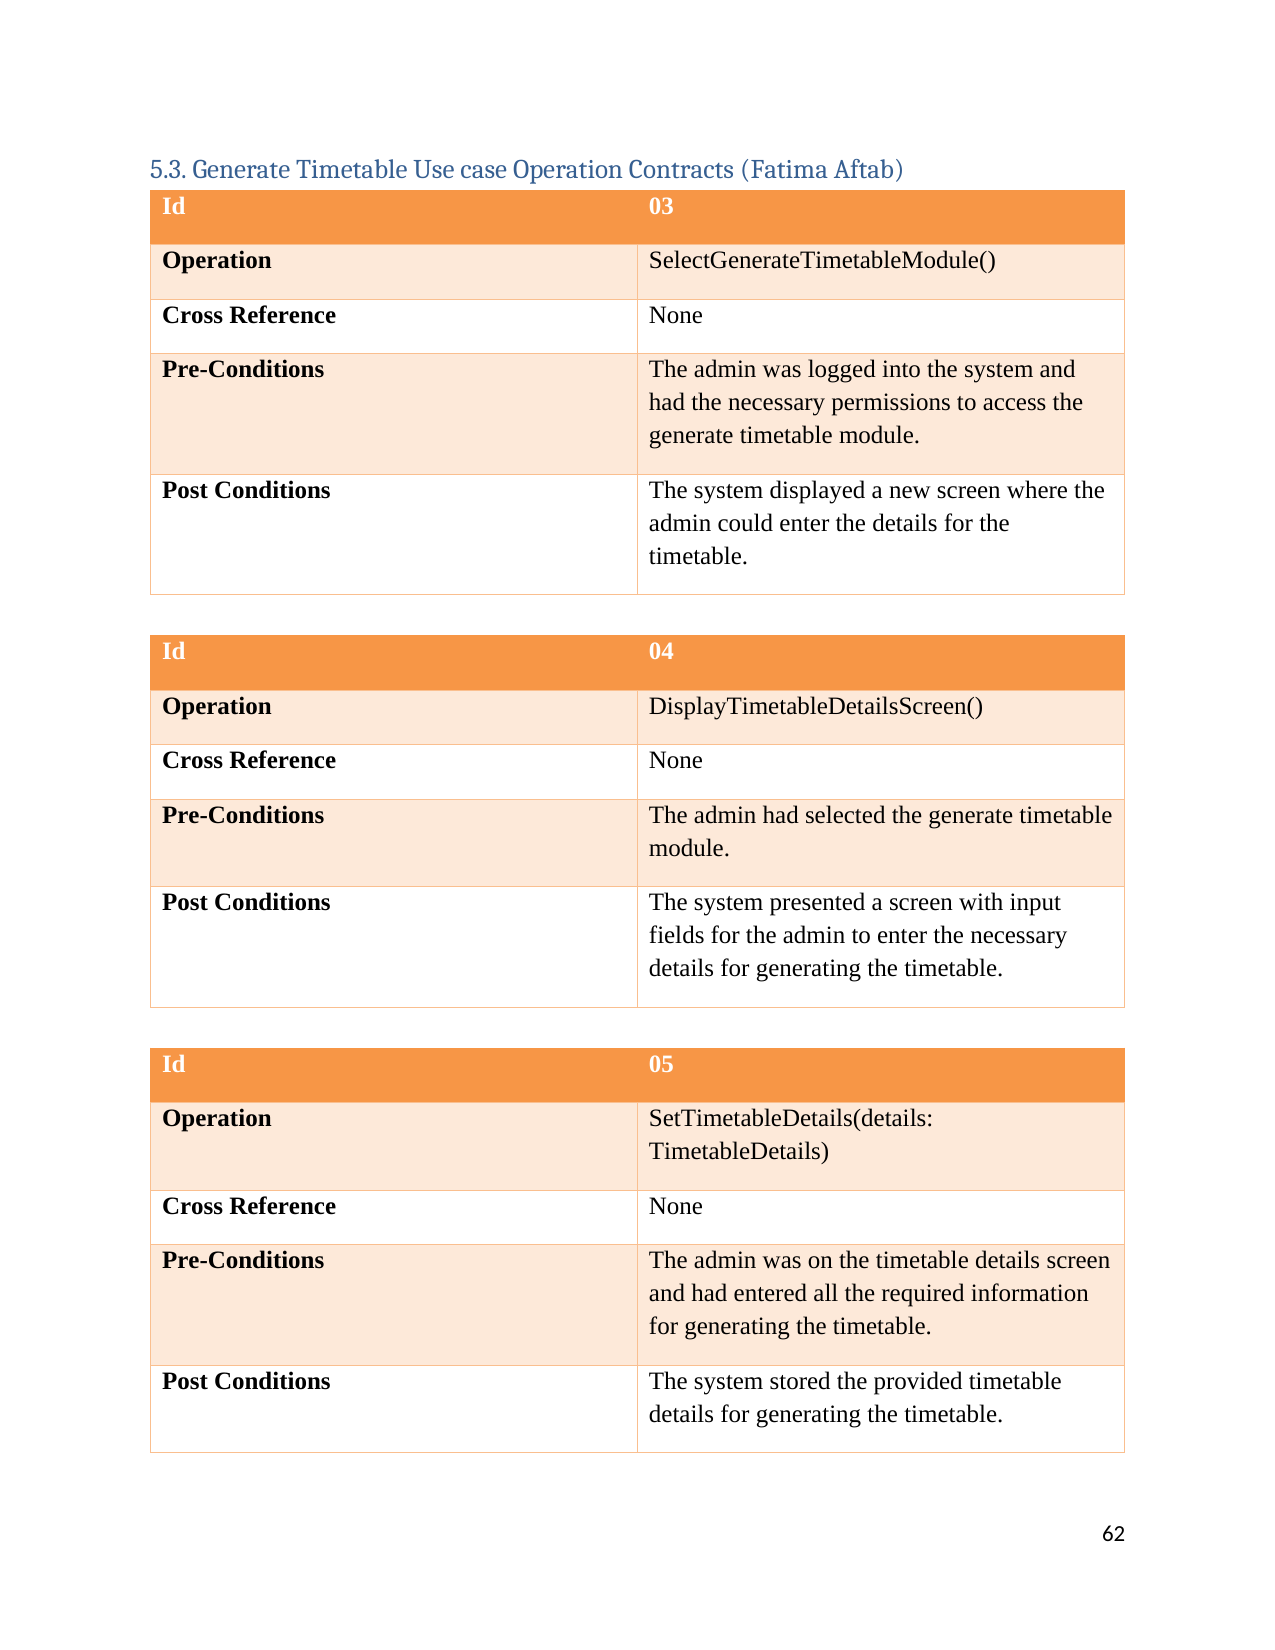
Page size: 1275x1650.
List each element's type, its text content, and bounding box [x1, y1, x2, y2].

table_header 04 [638, 636, 1124, 690]
table_cell Cross Reference [151, 745, 637, 799]
table_cell The system presented a screen with input fields for the admin to enter the necessary details for generating the timetable. [638, 887, 1124, 1007]
table_cell Cross Reference [151, 1191, 637, 1244]
table_cell Operation [151, 245, 637, 299]
table_header Id [151, 191, 637, 244]
table_cell Pre-Conditions [151, 800, 637, 886]
table_header 03 [638, 191, 1124, 244]
table_cell None [638, 1191, 1124, 1244]
table_cell None [638, 745, 1124, 799]
table_cell Operation [151, 691, 637, 744]
table_cell Cross Reference [151, 300, 637, 353]
table_cell The system displayed a new screen where the admin could enter the details for the timetable. [638, 475, 1124, 594]
table_header 05 [638, 1049, 1124, 1102]
table_header Id [151, 636, 637, 690]
table_cell The system stored the provided timetable details for generating the timetable. [638, 1366, 1124, 1452]
table_cell Post Conditions [151, 887, 637, 1007]
table_cell Pre-Conditions [151, 354, 637, 474]
table_cell DisplayTimetableDetailsScreen() [638, 691, 1124, 744]
table_cell Pre-Conditions [151, 1245, 637, 1365]
table_cell Operation [151, 1103, 637, 1190]
table_header Id [151, 1049, 637, 1102]
table_cell SetTimetableDetails(details: TimetableDetails) [638, 1103, 1124, 1190]
table_cell Post Conditions [151, 475, 637, 594]
table_cell The admin was logged into the system and had the necessary permissions to access the generate timetable module. [638, 354, 1124, 474]
table_cell SelectGenerateTimetableModule() [638, 245, 1124, 299]
table_cell The admin had selected the generate timetable module. [638, 800, 1124, 886]
subtitle 5.3. Generate Timetable Use case Operation Contracts (Fatima Aftab) [150, 154, 1125, 185]
table_cell None [638, 300, 1124, 353]
table_cell The admin was on the timetable details screen and had entered all the required information for generating the timetable. [638, 1245, 1124, 1365]
table_cell Post Conditions [151, 1366, 637, 1452]
